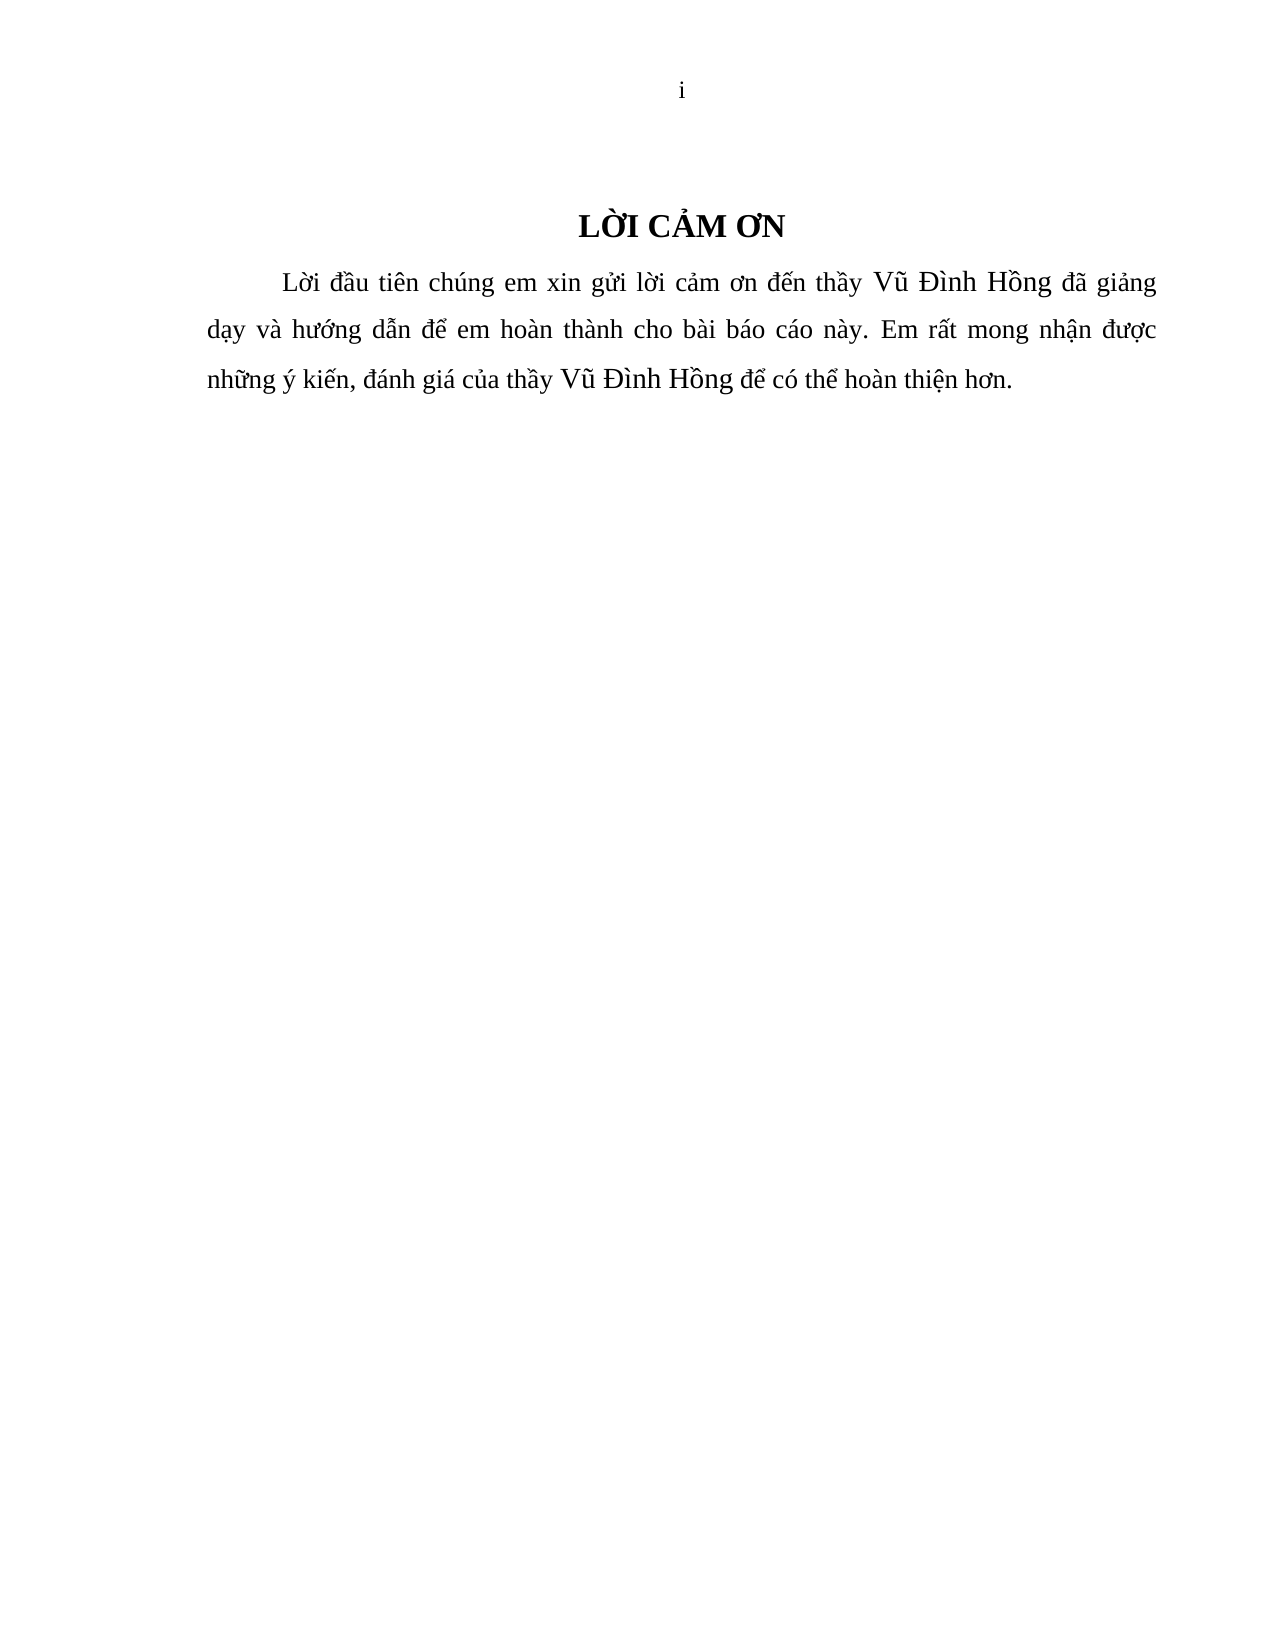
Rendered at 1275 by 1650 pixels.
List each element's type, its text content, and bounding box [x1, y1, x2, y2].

text Lời đầu tiên chúng em xin gửi lời cảm ơn đến thầy Vũ Đình Hồng đã giảng dạy và hướng dẫn để em hoàn thành cho bài báo cáo này. Em rất mong nhận được những ý kiến, đánh giá của thầy Vũ Đình Hồng để có thể hoàn thiện hơn. [207, 264, 1157, 395]
text LỜI CẢM ƠN [207, 207, 1157, 245]
